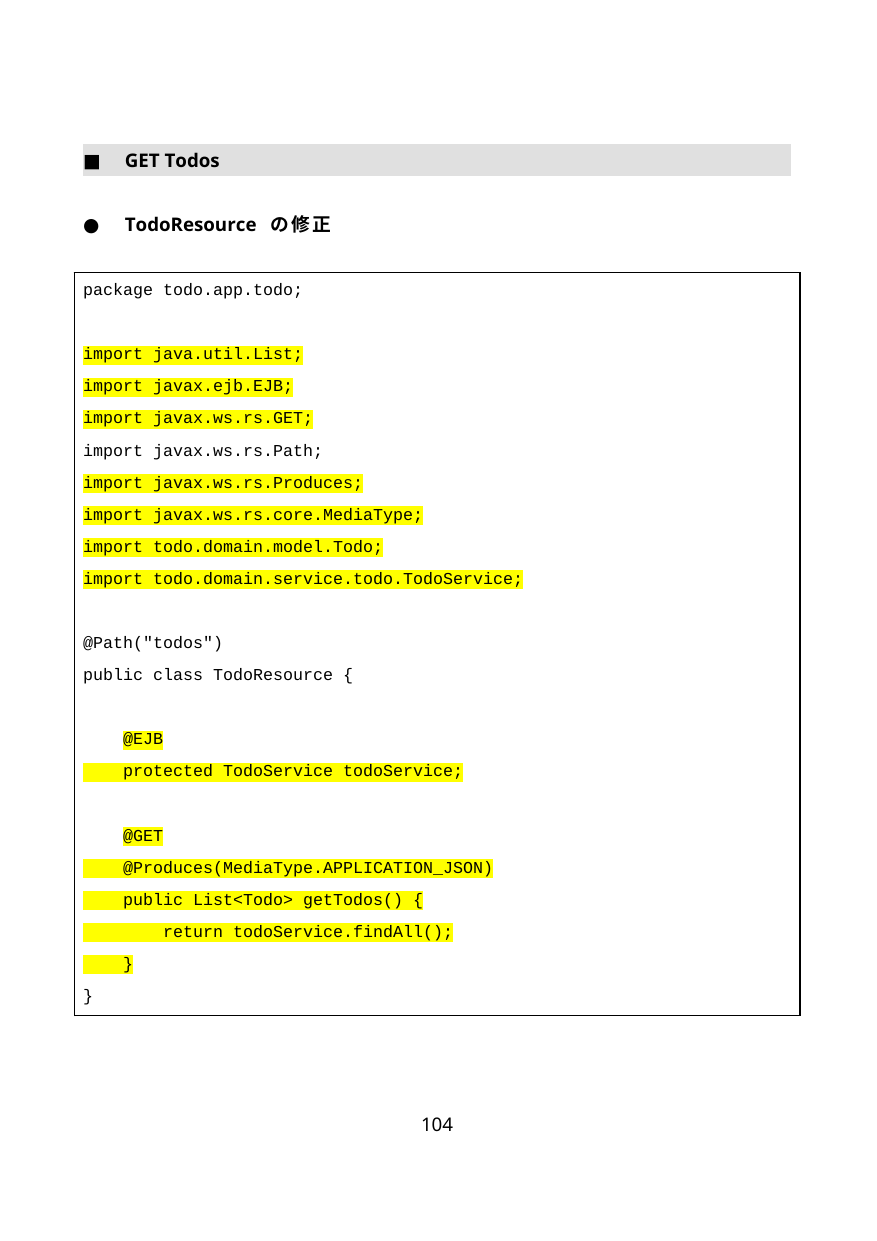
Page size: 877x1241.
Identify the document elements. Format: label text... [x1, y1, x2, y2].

text public class TodoResource { [83, 660, 791, 692]
text import todo.domain.service.todo.TodoService; [83, 564, 791, 596]
text } [83, 949, 791, 978]
text import javax.ws.rs.Path; [83, 436, 791, 468]
text import javax.ws.rs.GET; [83, 403, 791, 436]
text protected TodoService todoService; [83, 756, 791, 788]
text import java.util.List; [83, 339, 791, 371]
text @Produces(MediaType.APPLICATION_JSON) [83, 853, 791, 885]
subtitle GET Todos [83, 144, 791, 176]
text @Path("todos") [83, 628, 791, 660]
text import javax.ws.rs.Produces; [83, 468, 791, 500]
text @GET [83, 821, 791, 853]
text return todoService.findAll(); [83, 917, 791, 949]
text import javax.ws.rs.core.MediaType; [83, 500, 791, 532]
text @EJB [83, 724, 791, 756]
text import todo.domain.model.Todo; [83, 532, 791, 564]
text package todo.app.todo; [75, 273, 799, 307]
subtitle TodoResourceの修正 [83, 208, 791, 240]
text } [75, 978, 799, 1015]
text import javax.ejb.EJB; [83, 371, 791, 403]
text public List<Todo> getTodos() { [83, 885, 791, 917]
